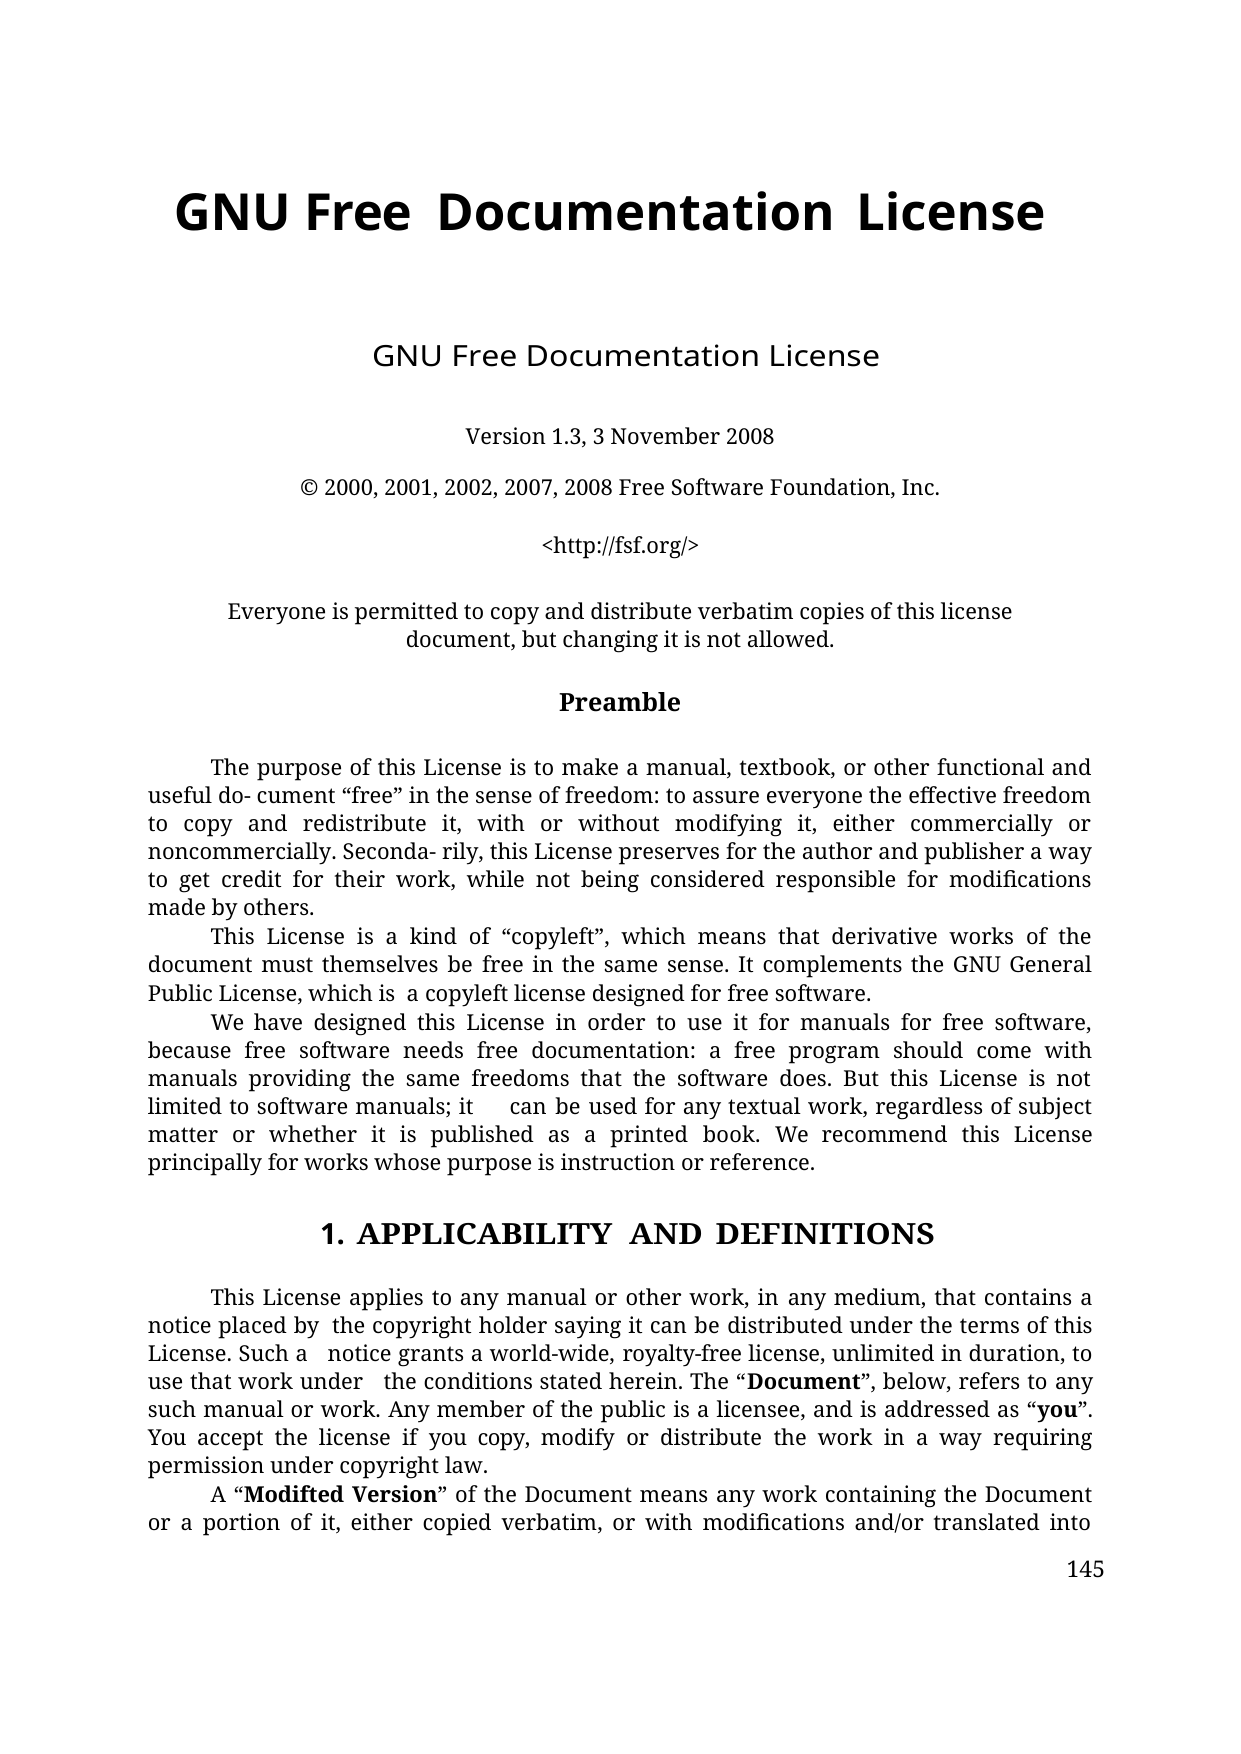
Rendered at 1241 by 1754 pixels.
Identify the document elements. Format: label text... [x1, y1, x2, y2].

subtitle GNU Free Documentation License [148, 175, 1071, 245]
text This License applies to any manual or other work, in any medium, that contains a notice placed by the copyright holder saying it can be distributed under the terms of this License. Such a notice grants a world-wide, royalty-free license, unlimited in duration, to use that work under the conditions stated herein. The “Document”, below, refers to any such manual or work. Any member of the public is a licensee, and is addressed as “you”. You accept the license if you copy, modify or distribute the work in a way requiring permission under copyright law. [148, 1282, 1093, 1479]
text We have designed this License in order to use it for manuals for free software, because free software needs free documentation: a free program should come with manuals providing the same freedoms that the software does. But this License is not limited to software manuals; it can be used for any textual work, regardless of subject matter or whether it is published as a printed book. We recommend this License principally for works whose purpose is instruction or reference. [148, 1007, 1093, 1176]
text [148, 1480, 1093, 1536]
text The purpose of this License is to make a manual, textbook, or other functional and useful do- cument “free” in the sense of freedom: to assure everyone the effective freedom to copy and redistribute it, with or without modifying it, either commercially or noncommercially. Seconda- rily, this License preserves for the author and publisher a way to get credit for their work, while not being considered responsible for modifications made by others. [148, 753, 1093, 921]
text © 2000, 2001, 2002, 2007, 2008 Free Software Foundation, Inc. [135, 472, 1105, 502]
text This License is a kind of “copyleft”, which means that derivative works of the document must themselves be free in the same sense. It complements the GNU General Public License, which is a copyleft license designed for free software. [148, 922, 1093, 1007]
subtitle GNU Free Documentation License [372, 335, 1071, 375]
text <http://fsf.org/> [180, 531, 1060, 559]
text Everyone is permitted to copy and distribute verbatim copies of this license document, but changing it is not allowed. [180, 597, 1060, 653]
subtitle APPLICABILITY AND DEFINITIONS [150, 1213, 1105, 1253]
text Version 1.3, 3 November 2008 [135, 421, 1105, 451]
subtitle Preamble [135, 684, 1105, 718]
